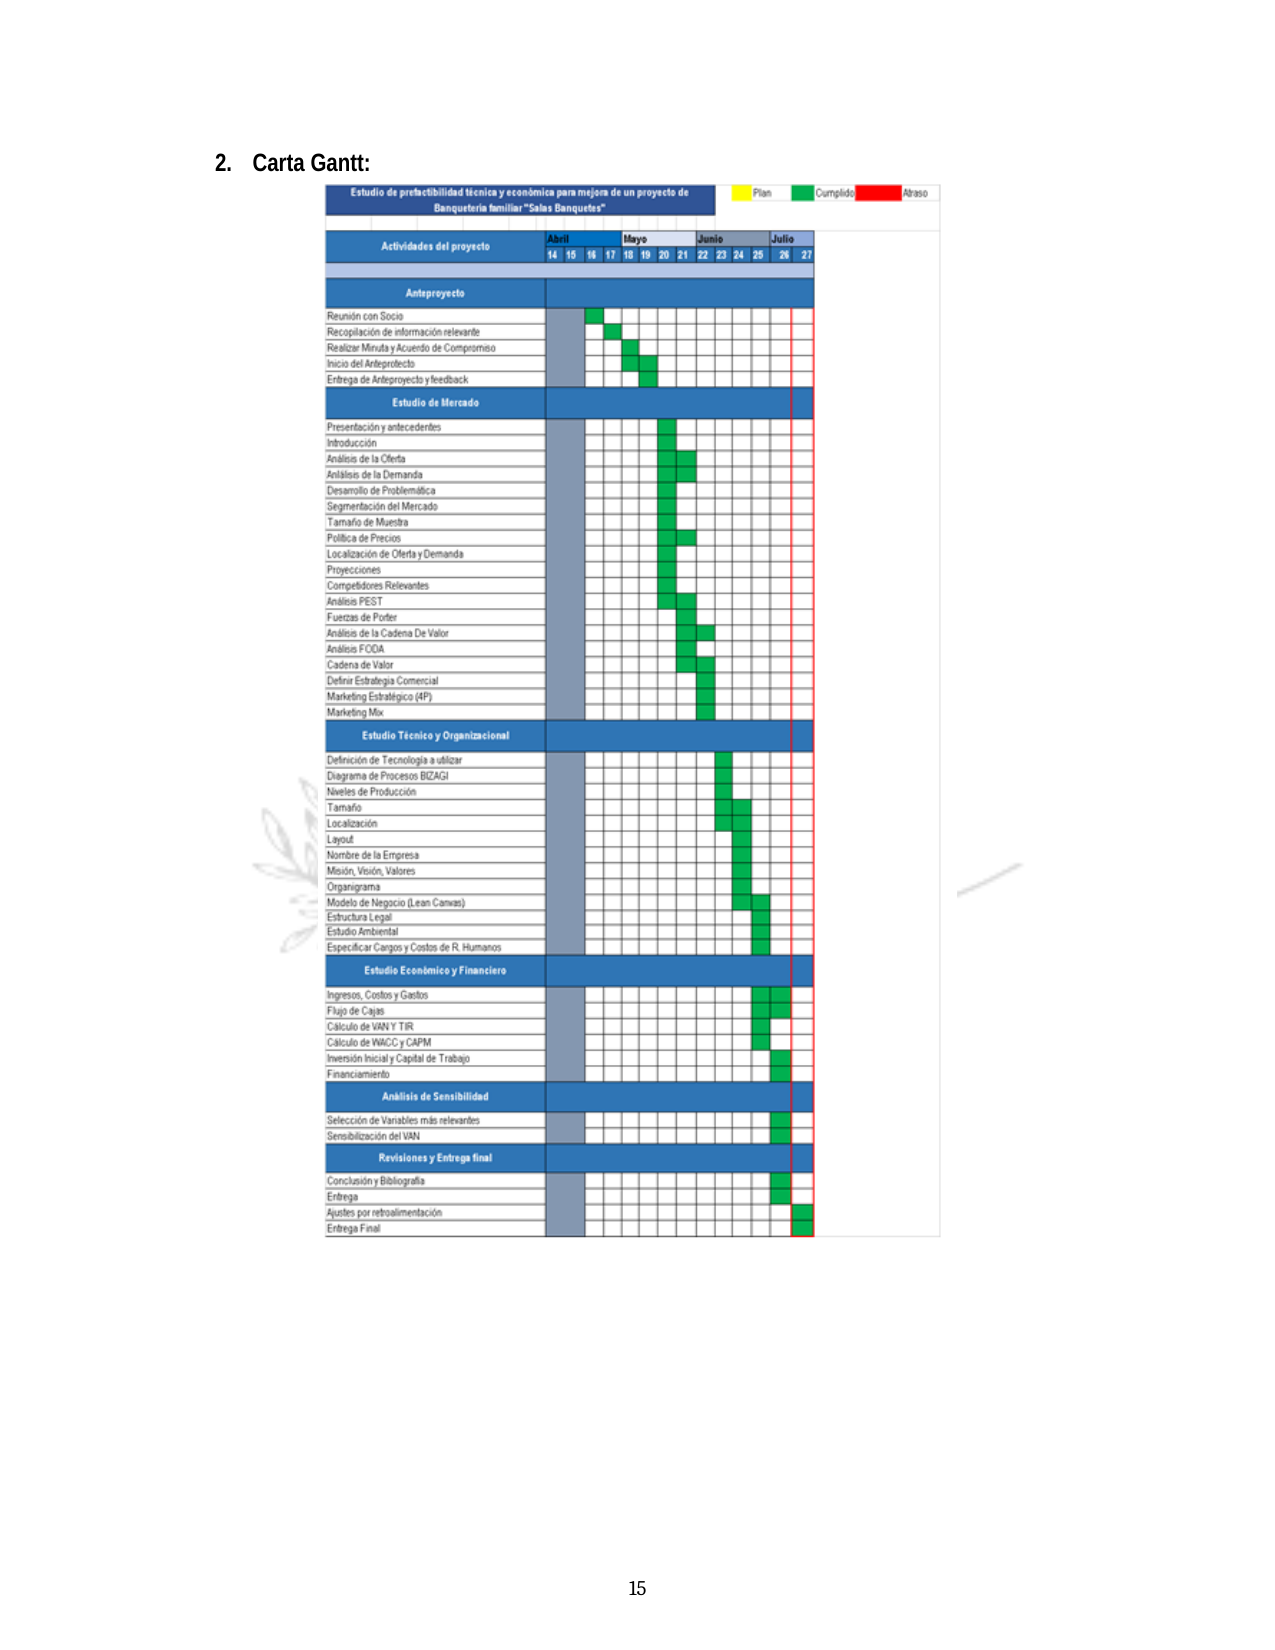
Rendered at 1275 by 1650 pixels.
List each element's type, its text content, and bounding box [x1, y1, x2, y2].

picture [318, 176, 958, 1266]
subtitle Carta Gantt: [215, 148, 1098, 176]
